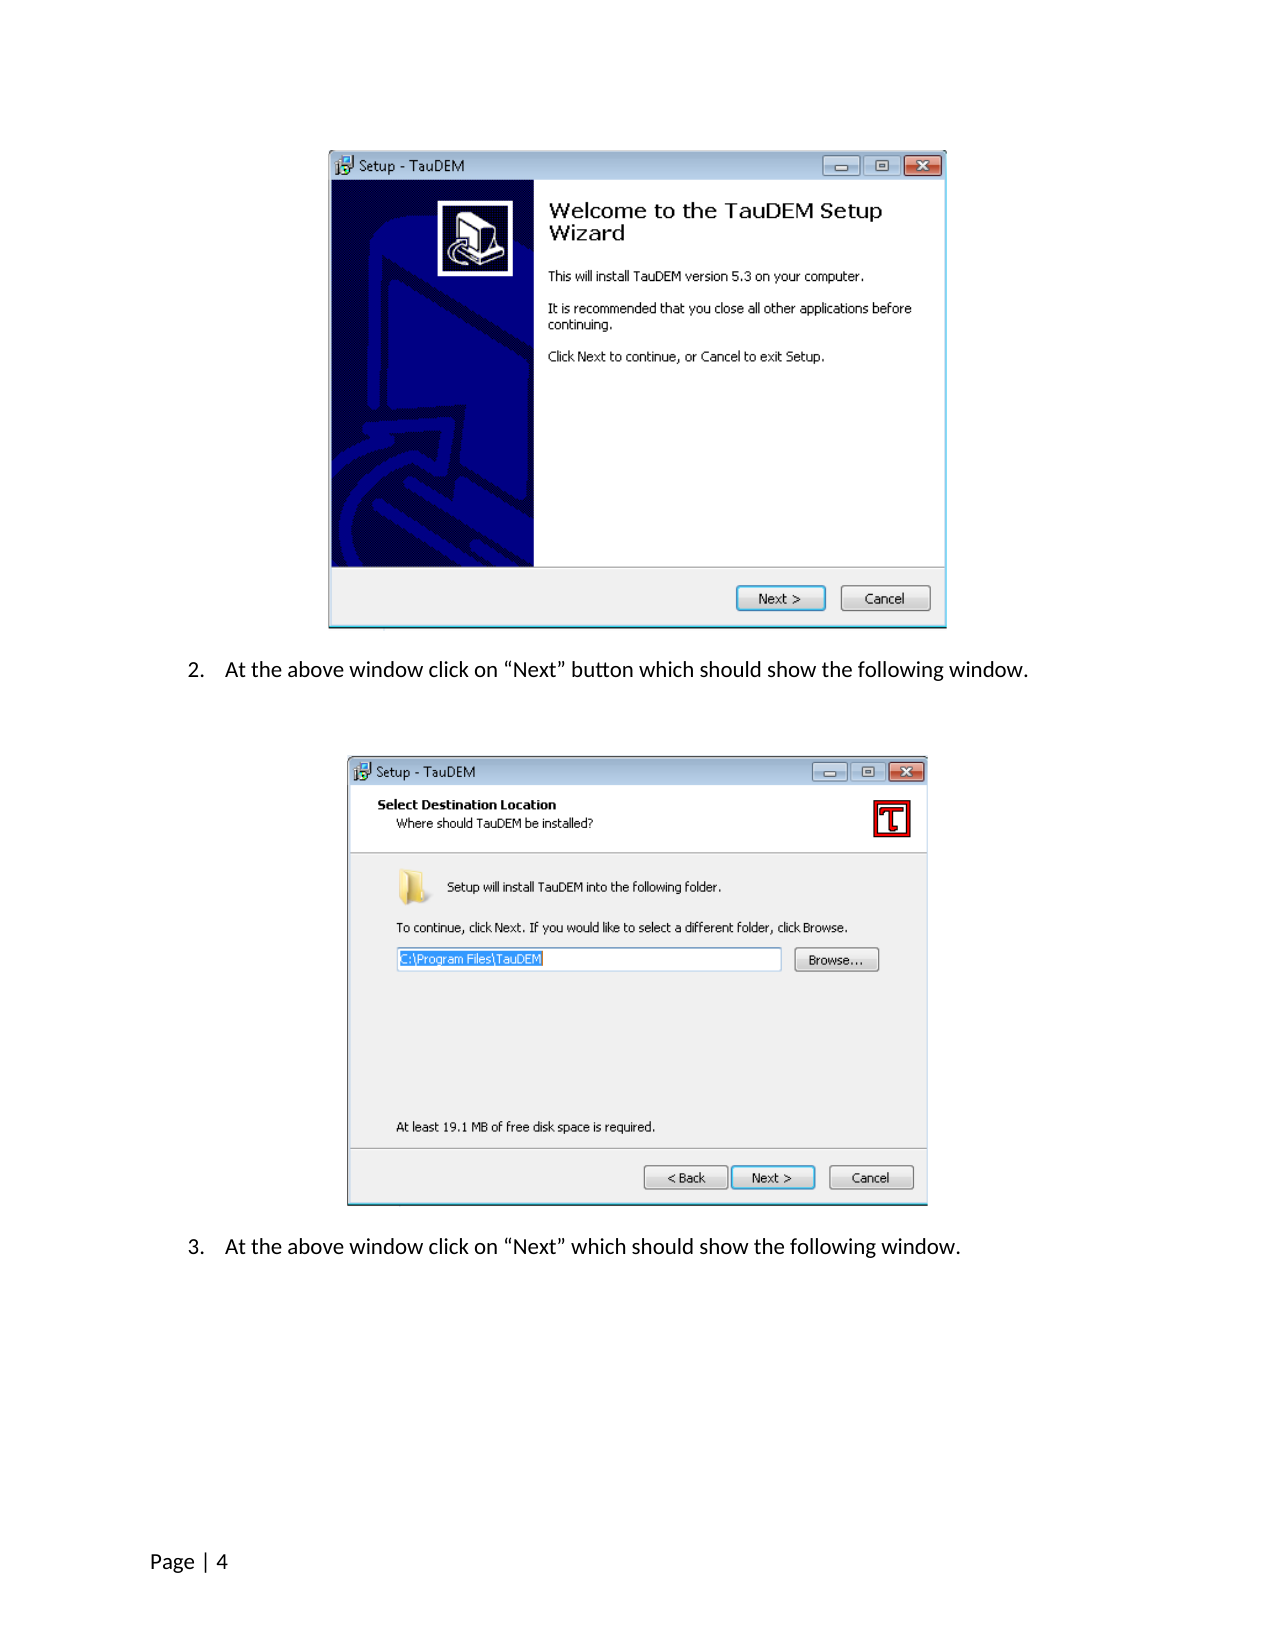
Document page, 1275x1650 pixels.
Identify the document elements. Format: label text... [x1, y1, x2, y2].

picture [328, 150, 947, 631]
list At the above window click on “Next” which should show the following window. [187, 1232, 1125, 1260]
picture [347, 755, 928, 1207]
list At the above window click on “Next” button which should show the following window. [187, 655, 1125, 683]
